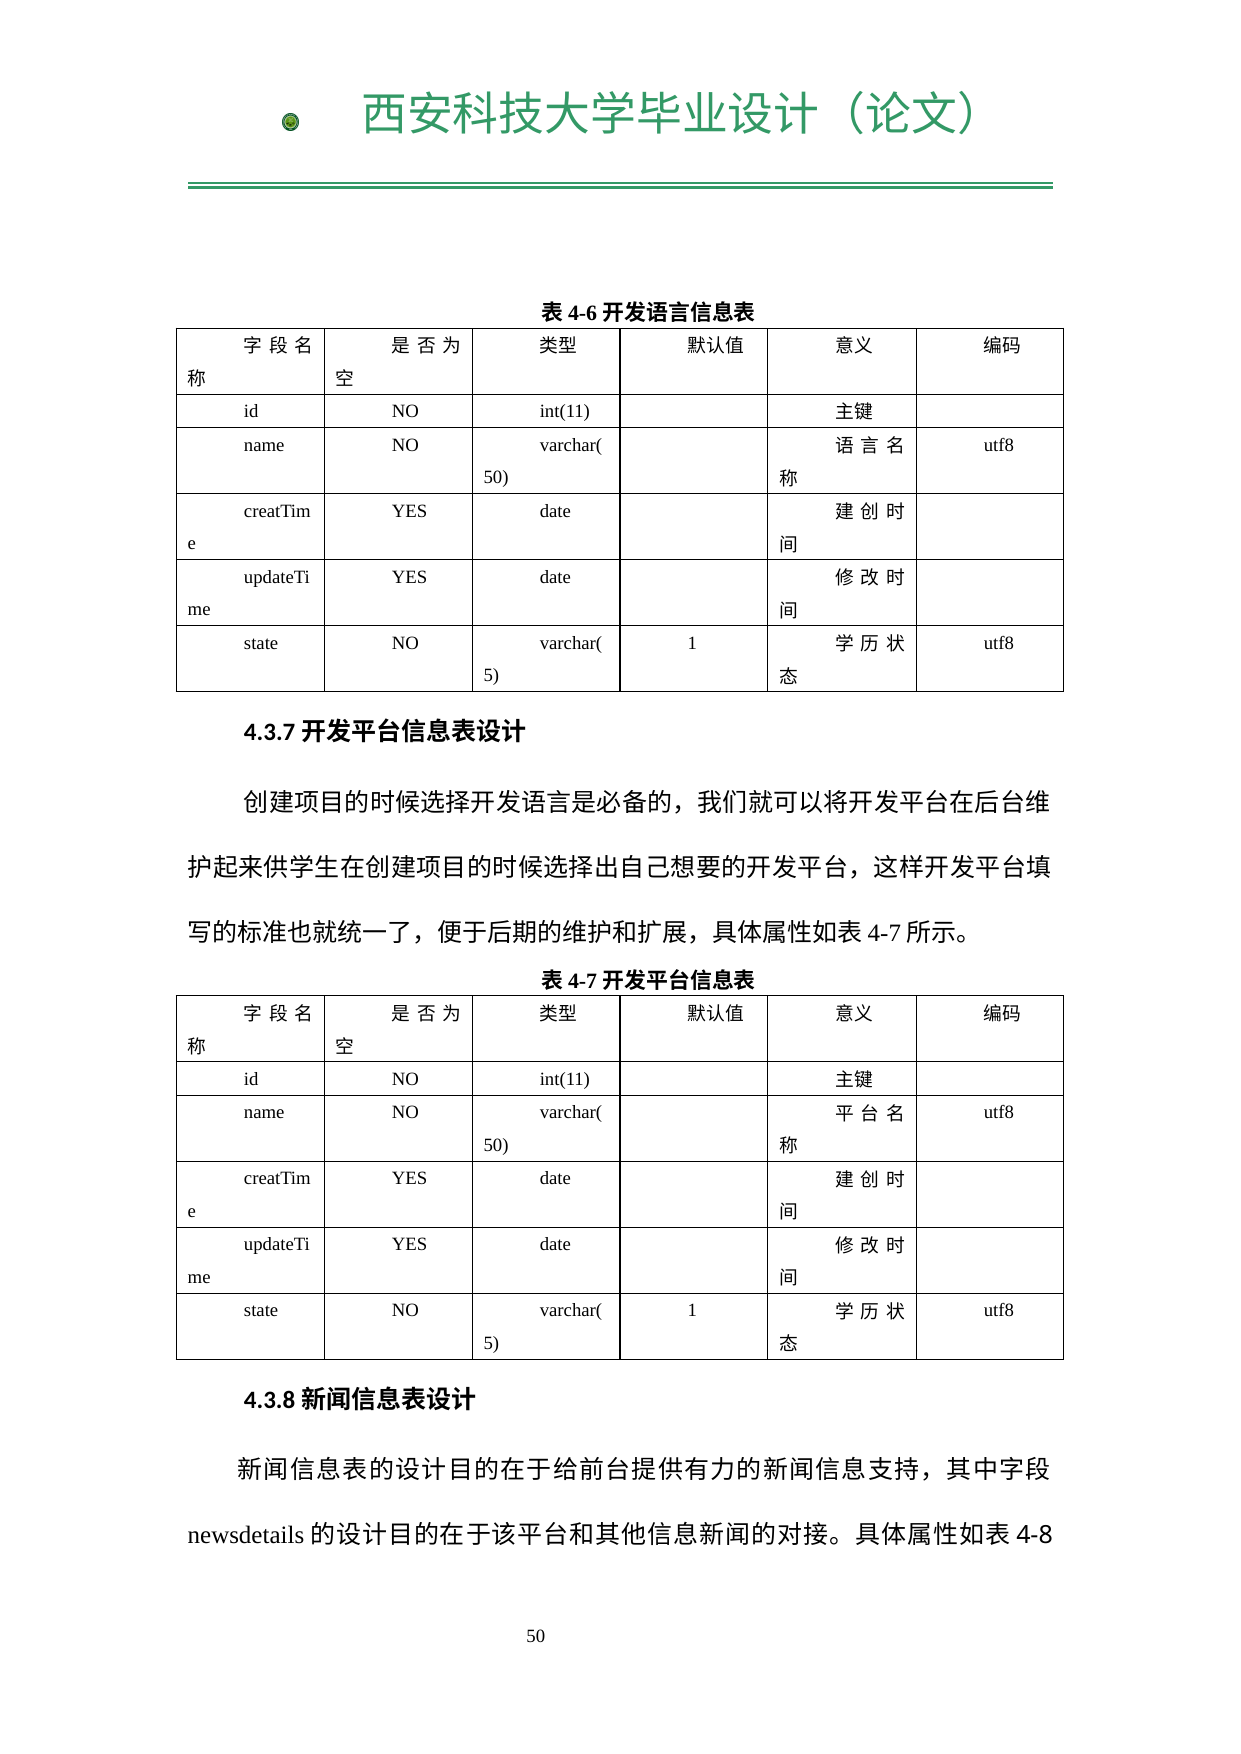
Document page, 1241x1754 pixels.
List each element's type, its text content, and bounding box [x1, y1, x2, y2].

table_header 默认值 [621, 329, 767, 393]
table_cell [621, 560, 767, 625]
table_cell creatTime [177, 494, 324, 559]
table_cell varchar(50) [473, 1096, 619, 1161]
table_cell [621, 1062, 767, 1095]
table_cell id [177, 395, 324, 427]
table_cell [621, 1228, 767, 1293]
table_header 字段名称 [177, 996, 324, 1061]
table_cell date [473, 1162, 619, 1227]
table_cell utf8 [917, 1294, 1063, 1359]
table_cell utf8 [917, 428, 1063, 493]
table_cell int(11) [473, 1062, 619, 1095]
table_cell name [177, 428, 324, 493]
table_cell [917, 395, 1063, 427]
table_cell [621, 494, 767, 559]
text 表 4-6 开发语言信息表 [187, 295, 1053, 327]
table_header 字段名称 [177, 329, 324, 393]
table_cell varchar(5) [473, 1294, 619, 1359]
table_cell YES [325, 1228, 472, 1293]
table_cell [621, 395, 767, 427]
table_cell varchar(50) [473, 428, 619, 493]
table_cell NO [325, 395, 472, 427]
table_cell YES [325, 494, 472, 559]
table_cell state [177, 626, 324, 691]
table_cell 建创时间 [768, 494, 916, 559]
table_cell [917, 1162, 1063, 1227]
table_header 编码 [917, 329, 1063, 393]
table_cell state [177, 1294, 324, 1359]
table_cell utf8 [917, 1096, 1063, 1161]
table_cell 修改时间 [768, 1228, 916, 1293]
table_cell NO [325, 626, 472, 691]
table_cell 学历状态 [768, 626, 916, 691]
table_cell varchar(5) [473, 626, 619, 691]
table_cell 学历状态 [768, 1294, 916, 1359]
table_cell updateTime [177, 1228, 324, 1293]
table_cell date [473, 494, 619, 559]
table_cell [917, 494, 1063, 559]
table_header 意义 [768, 329, 916, 393]
subtitle 4.3.8 新闻信息表设计 [187, 1365, 1053, 1430]
table_cell date [473, 1228, 619, 1293]
text 创建项目的时候选择开发语言是必备的，我们就可以将开发平台在后台维护起来供学生在创建项目的时候选择出自己想要的开发平台，这样开发平台填写的标准也就统一了，便于后期的维护和扩展，具体属性如表4-7所示。 [187, 768, 1053, 963]
table_cell [917, 1228, 1063, 1293]
table_cell NO [325, 1096, 472, 1161]
table_cell 修改时间 [768, 560, 916, 625]
table_header 编码 [917, 996, 1063, 1061]
picture [282, 113, 299, 131]
table_cell int(11) [473, 395, 619, 427]
table_cell 语言名称 [768, 428, 916, 493]
table_cell [917, 1062, 1063, 1095]
table_header 意义 [768, 996, 916, 1061]
table_cell [621, 428, 767, 493]
subtitle 4.3.7 开发平台信息表设计 [187, 697, 1053, 762]
table_cell creatTime [177, 1162, 324, 1227]
table_header 是否为空 [325, 329, 472, 393]
table_cell id [177, 1062, 324, 1095]
text 表 4-7 开发平台信息表 [187, 963, 1053, 995]
table_cell 主键 [768, 395, 916, 427]
table_cell NO [325, 1294, 472, 1359]
table_cell 平台名称 [768, 1096, 916, 1161]
table_cell NO [325, 1062, 472, 1095]
table_cell updateTime [177, 560, 324, 625]
table_cell 主键 [768, 1062, 916, 1095]
table_cell 1 [621, 626, 767, 691]
table_cell [621, 1162, 767, 1227]
table_cell YES [325, 1162, 472, 1227]
table_header 类型 [473, 996, 619, 1061]
table_cell 1 [621, 1294, 767, 1359]
table_cell YES [325, 560, 472, 625]
table_header 是否为空 [325, 996, 472, 1061]
table_cell [917, 560, 1063, 625]
table_cell utf8 [917, 626, 1063, 691]
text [187, 1435, 1053, 1565]
table_cell [621, 1096, 767, 1161]
table_header 默认值 [621, 996, 767, 1061]
table_cell NO [325, 428, 472, 493]
table_cell name [177, 1096, 324, 1161]
table_header 类型 [473, 329, 619, 393]
table_cell date [473, 560, 619, 625]
table_cell 建创时间 [768, 1162, 916, 1227]
